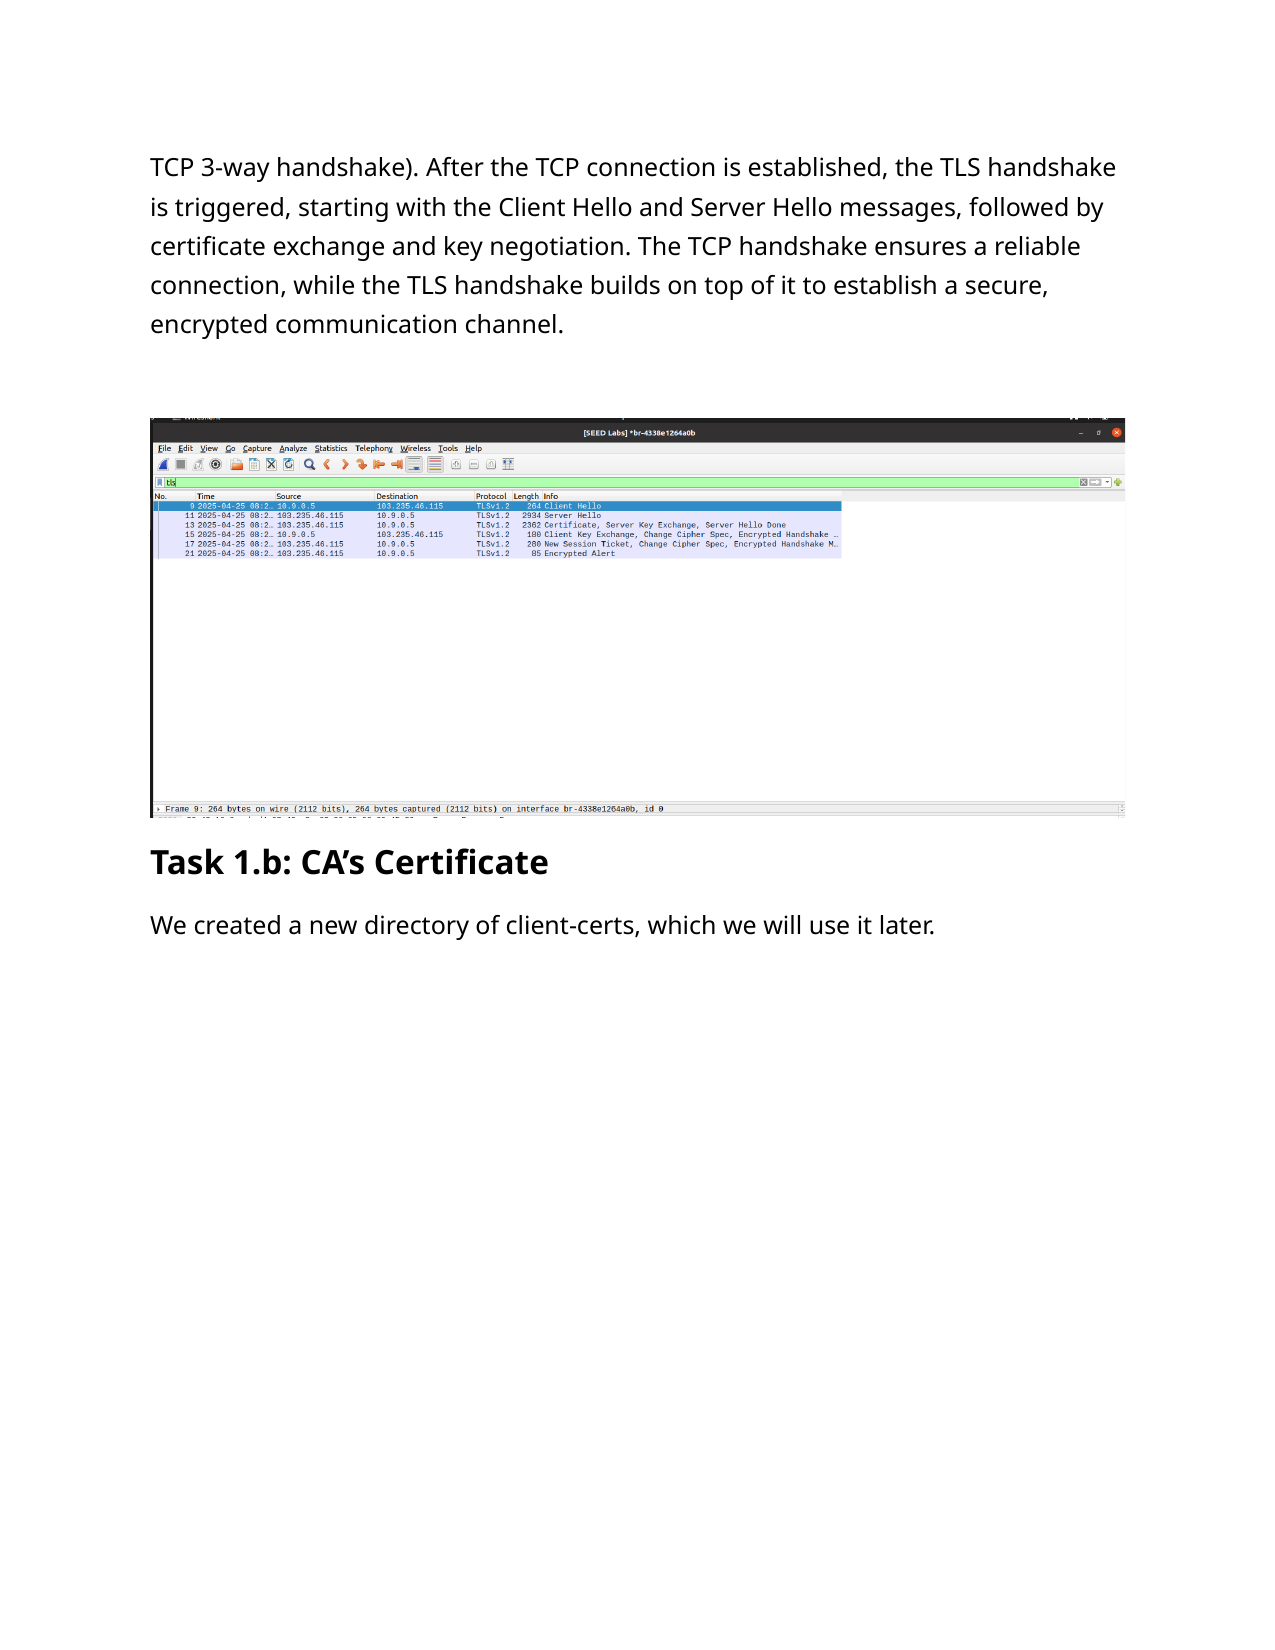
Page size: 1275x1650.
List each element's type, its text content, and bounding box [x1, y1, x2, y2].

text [150, 150, 1125, 341]
text We created a new directory of client-certs, which we will use it later. [150, 908, 1125, 942]
picture [150, 418, 1125, 818]
text Task 1.b: CA’s Certificate [150, 839, 1125, 884]
